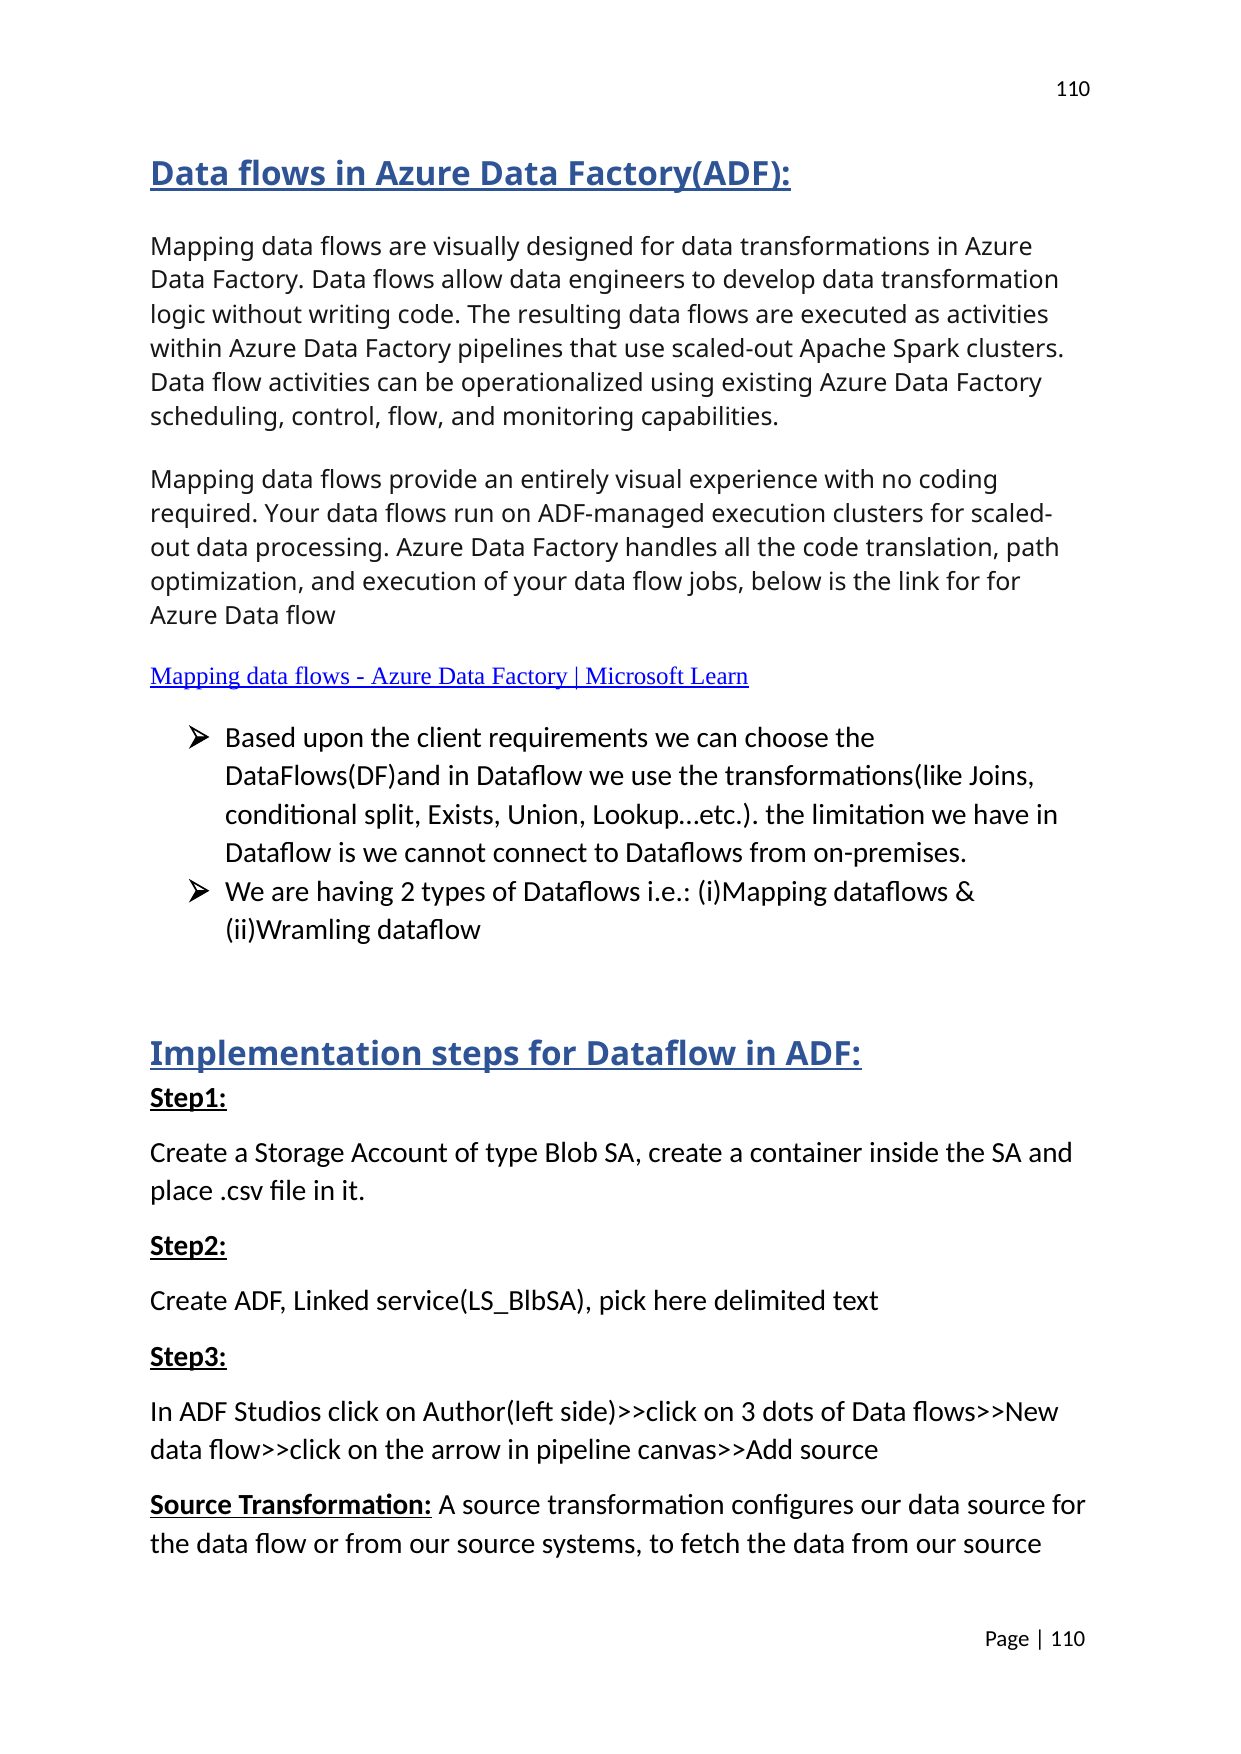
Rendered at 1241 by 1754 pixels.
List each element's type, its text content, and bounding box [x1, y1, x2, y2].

subtitle Implementation steps for Dataflow in ADF: [150, 1030, 1090, 1075]
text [150, 1486, 1090, 1560]
list We are having 2 types of Dataflows i.e.: (i)Mapping dataflows & (ii)Wramling dataflow [187, 873, 1090, 947]
text Create ADF, Linked service(LS_BlbSA), pick here delimited text [150, 1282, 1090, 1318]
text Step1: [150, 1079, 1090, 1114]
text Step2: [150, 1227, 1090, 1263]
text Create a Storage Account of type Blob SA, create a container inside the SA and place .csv file in it. [150, 1134, 1090, 1208]
list Based upon the client requirements we can choose the DataFlows(DF)and in Dataflow we use the transformations(like Joins, conditional split, Exists, Union, Lookup…etc.). the limitation we have in Dataflow is we cannot connect to Dataflows from on-premises. [187, 719, 1090, 870]
text Mapping data flows - Azure Data Factory | Microsoft Learn [150, 661, 1090, 690]
text In ADF Studios click on Author(left side)>>click on 3 dots of Data flows>>New data flow>>click on the arrow in pipeline canvas>>Add source [150, 1393, 1090, 1467]
text Step3: [150, 1338, 1090, 1373]
text Mapping data flows provide an entirely visual experience with no coding required. Your data flows run on ADF-managed execution clusters for scaled-out data processing. Azure Data Factory handles all the code translation, path optimization, and execution of your data flow jobs, below is the link for for Azure Data flow [150, 462, 1090, 632]
subtitle Data flows in Azure Data Factory(ADF): [150, 150, 1090, 195]
text Mapping data flows are visually designed for data transformations in Azure Data Factory. Data flows allow data engineers to develop data transformation logic without writing code. The resulting data flows are executed as activities within Azure Data Factory pipelines that use scaled-out Apache Spark clusters. Data flow activities can be operationalized using existing Azure Data Factory scheduling, control, flow, and monitoring capabilities. [150, 228, 1090, 432]
